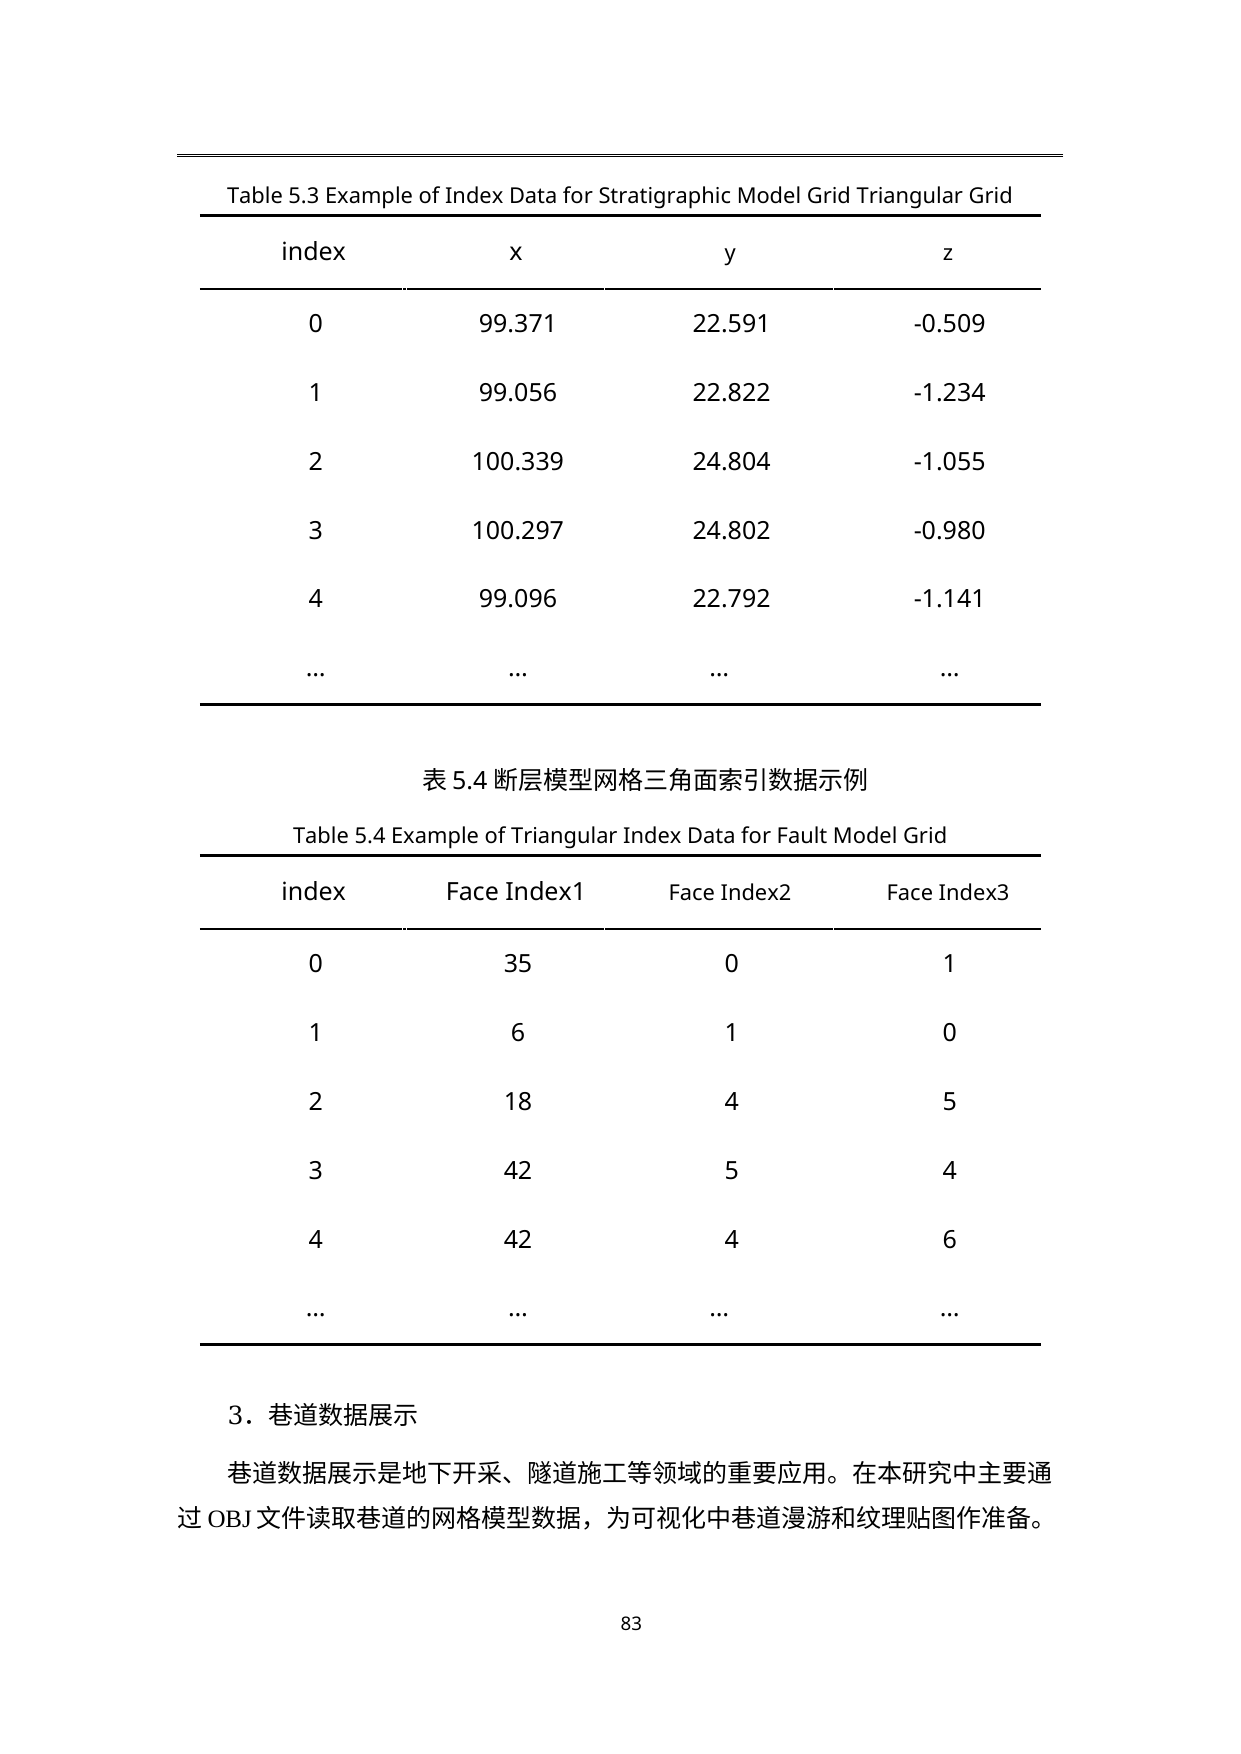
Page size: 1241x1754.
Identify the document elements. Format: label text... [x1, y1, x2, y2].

table_cell -1.141 [834, 566, 1041, 633]
table_cell 100.297 [407, 497, 604, 565]
table_header Face Index2 [605, 857, 833, 928]
table_cell 4 [605, 1206, 833, 1274]
table_cell -0.980 [834, 497, 1041, 565]
table_header index [200, 857, 402, 928]
table_cell -1.055 [834, 428, 1041, 496]
table_cell 2 [200, 428, 406, 496]
table_cell 1 [605, 999, 833, 1067]
table_cell 1 [834, 930, 1041, 998]
table_cell 22.591 [605, 290, 833, 358]
table_cell 1 [200, 999, 406, 1067]
table_cell 18 [407, 1068, 604, 1136]
text 表5.4 断层模型网格三角面索引数据示例 [177, 761, 1063, 797]
table_cell 42 [407, 1206, 604, 1274]
table_cell 4 [200, 1206, 406, 1274]
text 3．巷道数据展示 [177, 1396, 1063, 1432]
table_cell … [200, 635, 406, 702]
table_cell -0.509 [834, 290, 1041, 358]
table_cell 2 [200, 1068, 406, 1136]
table_cell 1 [200, 359, 406, 427]
table_cell … [605, 635, 833, 702]
table_header index [200, 217, 402, 288]
table_cell 3 [200, 497, 406, 565]
table_cell 24.802 [605, 497, 833, 565]
table_cell -1.234 [834, 359, 1041, 427]
table_cell 42 [407, 1137, 604, 1205]
table_cell 0 [834, 999, 1041, 1067]
table_cell 4 [834, 1137, 1041, 1205]
table_cell 22.792 [605, 566, 833, 633]
table_cell 24.804 [605, 428, 833, 496]
table_cell … [200, 1275, 406, 1342]
table_cell 99.371 [407, 290, 604, 358]
table_cell … [834, 635, 1041, 702]
text Table 5.4 Example of Triangular Index Data for Fault Model Grid [177, 818, 1063, 851]
table_cell 0 [200, 930, 406, 998]
table_cell … [834, 1275, 1041, 1342]
text 巷道数据展示是地下开采、隧道施工等领域的重要应用。在本研究中主要通过OBJ文件读取巷道的网格模型数据，为可视化中巷道漫游和纹理贴图作准备。 [177, 1453, 1063, 1535]
table_cell 99.056 [407, 359, 604, 427]
table_cell 5 [605, 1137, 833, 1205]
text Table 5.3 Example of Index Data for Stratigraphic Model Grid Triangular Grid [177, 178, 1063, 211]
table_cell 22.822 [605, 359, 833, 427]
table_cell … [407, 635, 604, 702]
table_cell … [407, 1275, 604, 1342]
table_header y [605, 217, 833, 288]
table_header Face Index3 [834, 857, 1041, 928]
table_cell 0 [200, 290, 406, 358]
table_cell 6 [834, 1206, 1041, 1274]
table_cell … [605, 1275, 833, 1342]
table_header Face Index1 [403, 857, 604, 928]
table_cell 4 [605, 1068, 833, 1136]
table_cell 4 [200, 566, 406, 633]
table_cell 3 [200, 1137, 406, 1205]
table_header z [834, 217, 1041, 288]
table_cell 99.096 [407, 566, 604, 633]
table_cell 0 [605, 930, 833, 998]
table_cell 6 [407, 999, 604, 1067]
table_cell 35 [407, 930, 604, 998]
table_cell 5 [834, 1068, 1041, 1136]
table_header x [403, 217, 604, 288]
table_cell 100.339 [407, 428, 604, 496]
